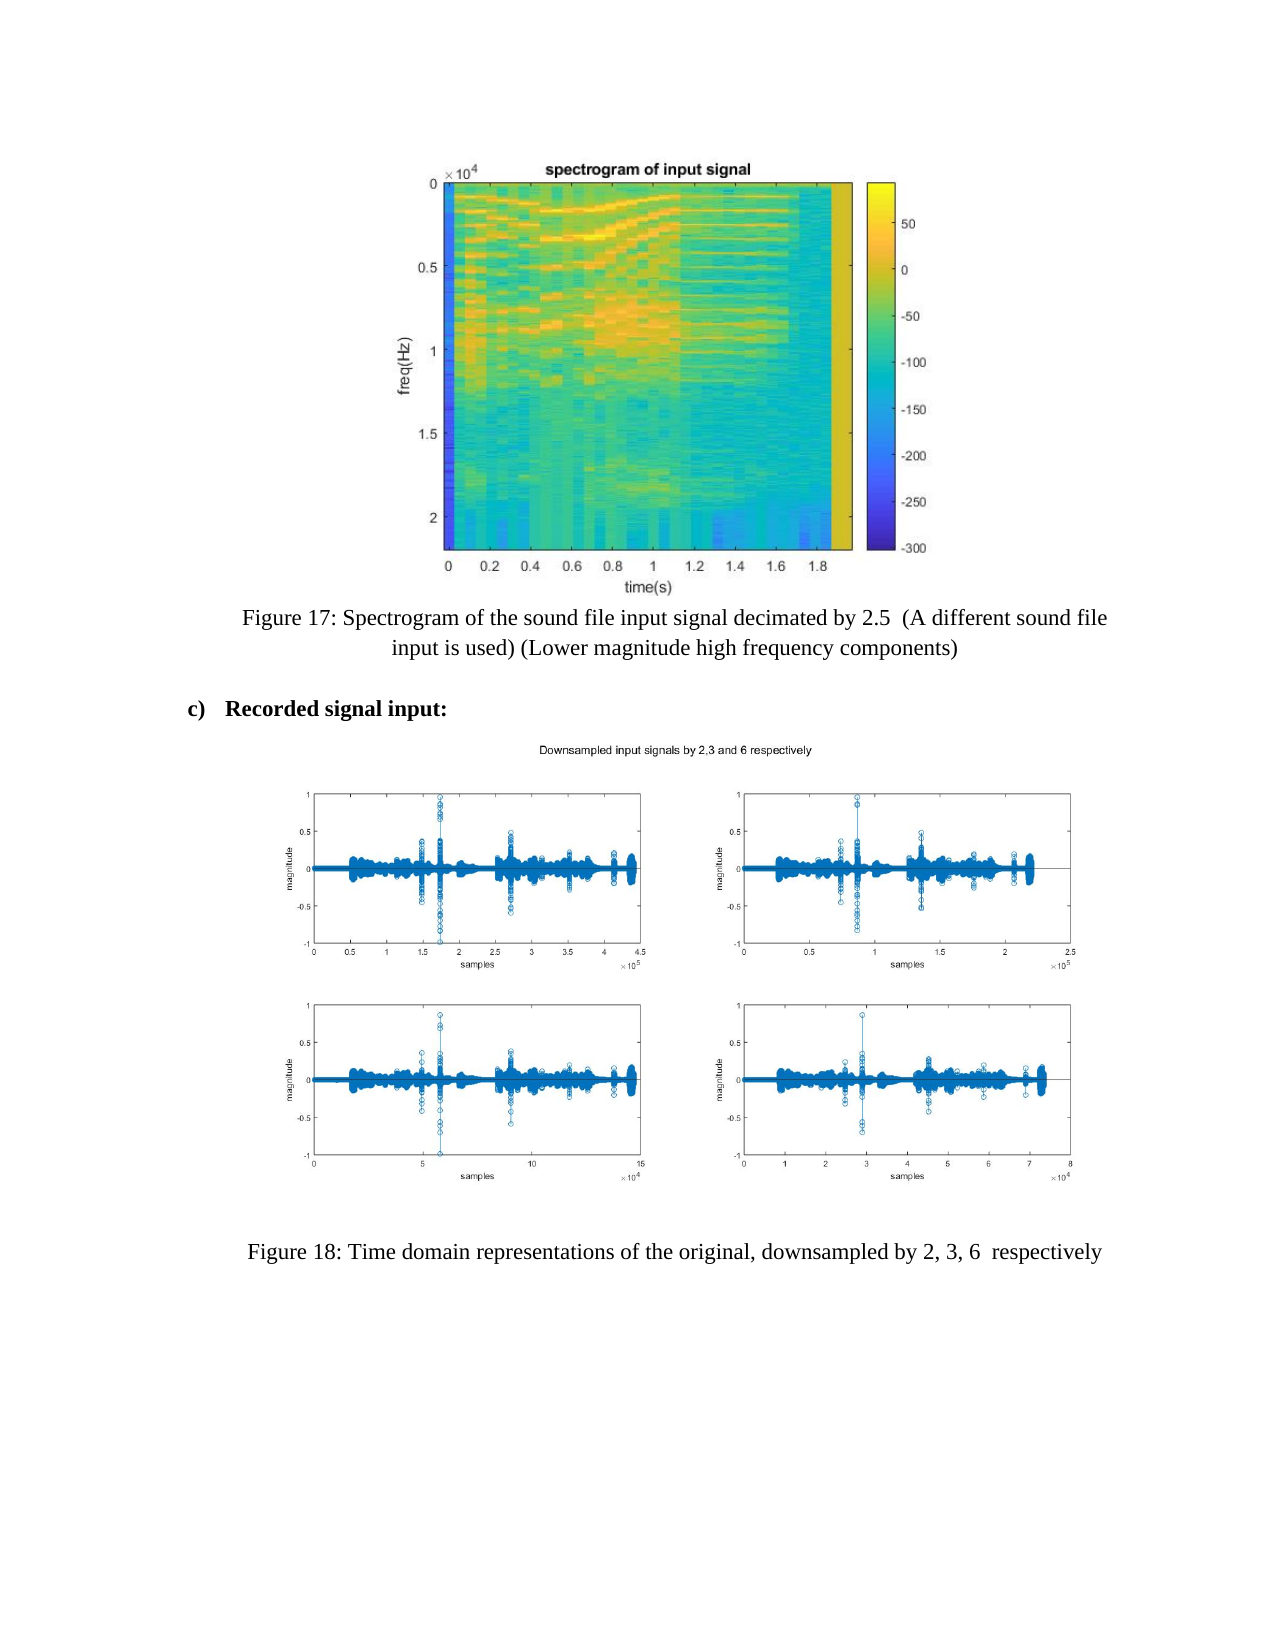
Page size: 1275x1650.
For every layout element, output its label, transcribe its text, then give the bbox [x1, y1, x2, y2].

list Recorded signal input: [187, 695, 1125, 721]
picture [187, 725, 1163, 1204]
picture [375, 149, 975, 600]
list Figure 17: Spectrogram of the sound file input signal decimated by 2.5 (A different sound file input is used) (Lower magnitude high frequency components) [225, 604, 1125, 661]
list Figure 18: Time domain representations of the original, downsampled by 2, 3, 6 respectively [225, 1238, 1125, 1264]
